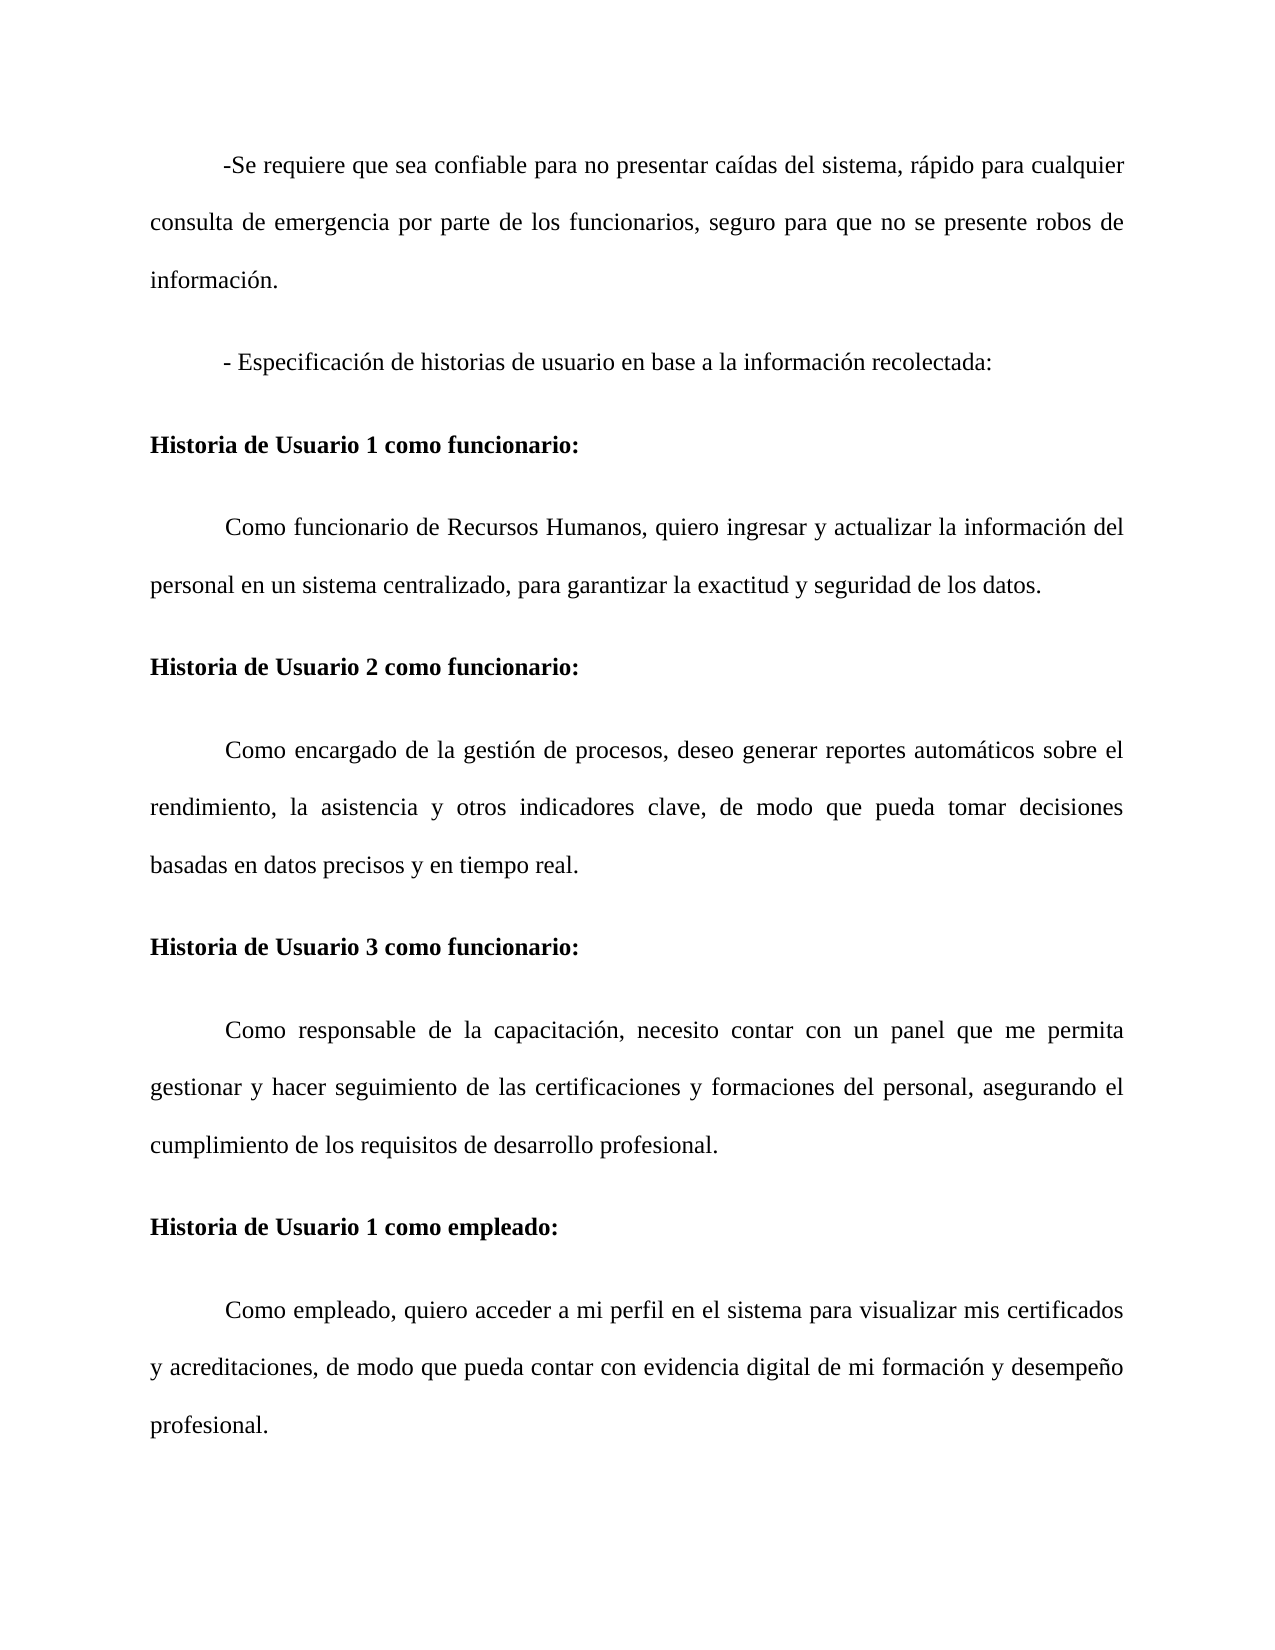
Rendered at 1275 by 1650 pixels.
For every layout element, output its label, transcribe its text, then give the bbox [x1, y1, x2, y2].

text Como responsable de la capacitación, necesito contar con un panel que me permita gestionar y hacer seguimiento de las certificaciones y formaciones del personal, asegurando el cumplimiento de los requisitos de desarrollo profesional. [150, 1015, 1125, 1159]
text - Especificación de historias de usuario en base a la información recolectada: [150, 347, 1125, 376]
text Historia de Usuario 1 como funcionario: [150, 430, 1125, 459]
text Historia de Usuario 2 como funcionario: [150, 652, 1125, 681]
text -Se requiere que sea confiable para no presentar caídas del sistema, rápido para cualquier consulta de emergencia por parte de los funcionarios, seguro para que no se presente robos de información. [150, 150, 1125, 294]
text Como encargado de la gestión de procesos, deseo generar reportes automáticos sobre el rendimiento, la asistencia y otros indicadores clave, de modo que pueda tomar decisiones basadas en datos precisos y en tiempo real. [150, 735, 1125, 879]
text Como funcionario de Recursos Humanos, quiero ingresar y actualizar la información del personal en un sistema centralizado, para garantizar la exactitud y seguridad de los datos. [150, 512, 1125, 599]
text Como empleado, quiero acceder a mi perfil en el sistema para visualizar mis certificados y acreditaciones, de modo que pueda contar con evidencia digital de mi formación y desempeño profesional. [150, 1295, 1125, 1439]
text Historia de Usuario 3 como funcionario: [150, 932, 1125, 961]
text Historia de Usuario 1 como empleado: [150, 1212, 1125, 1241]
